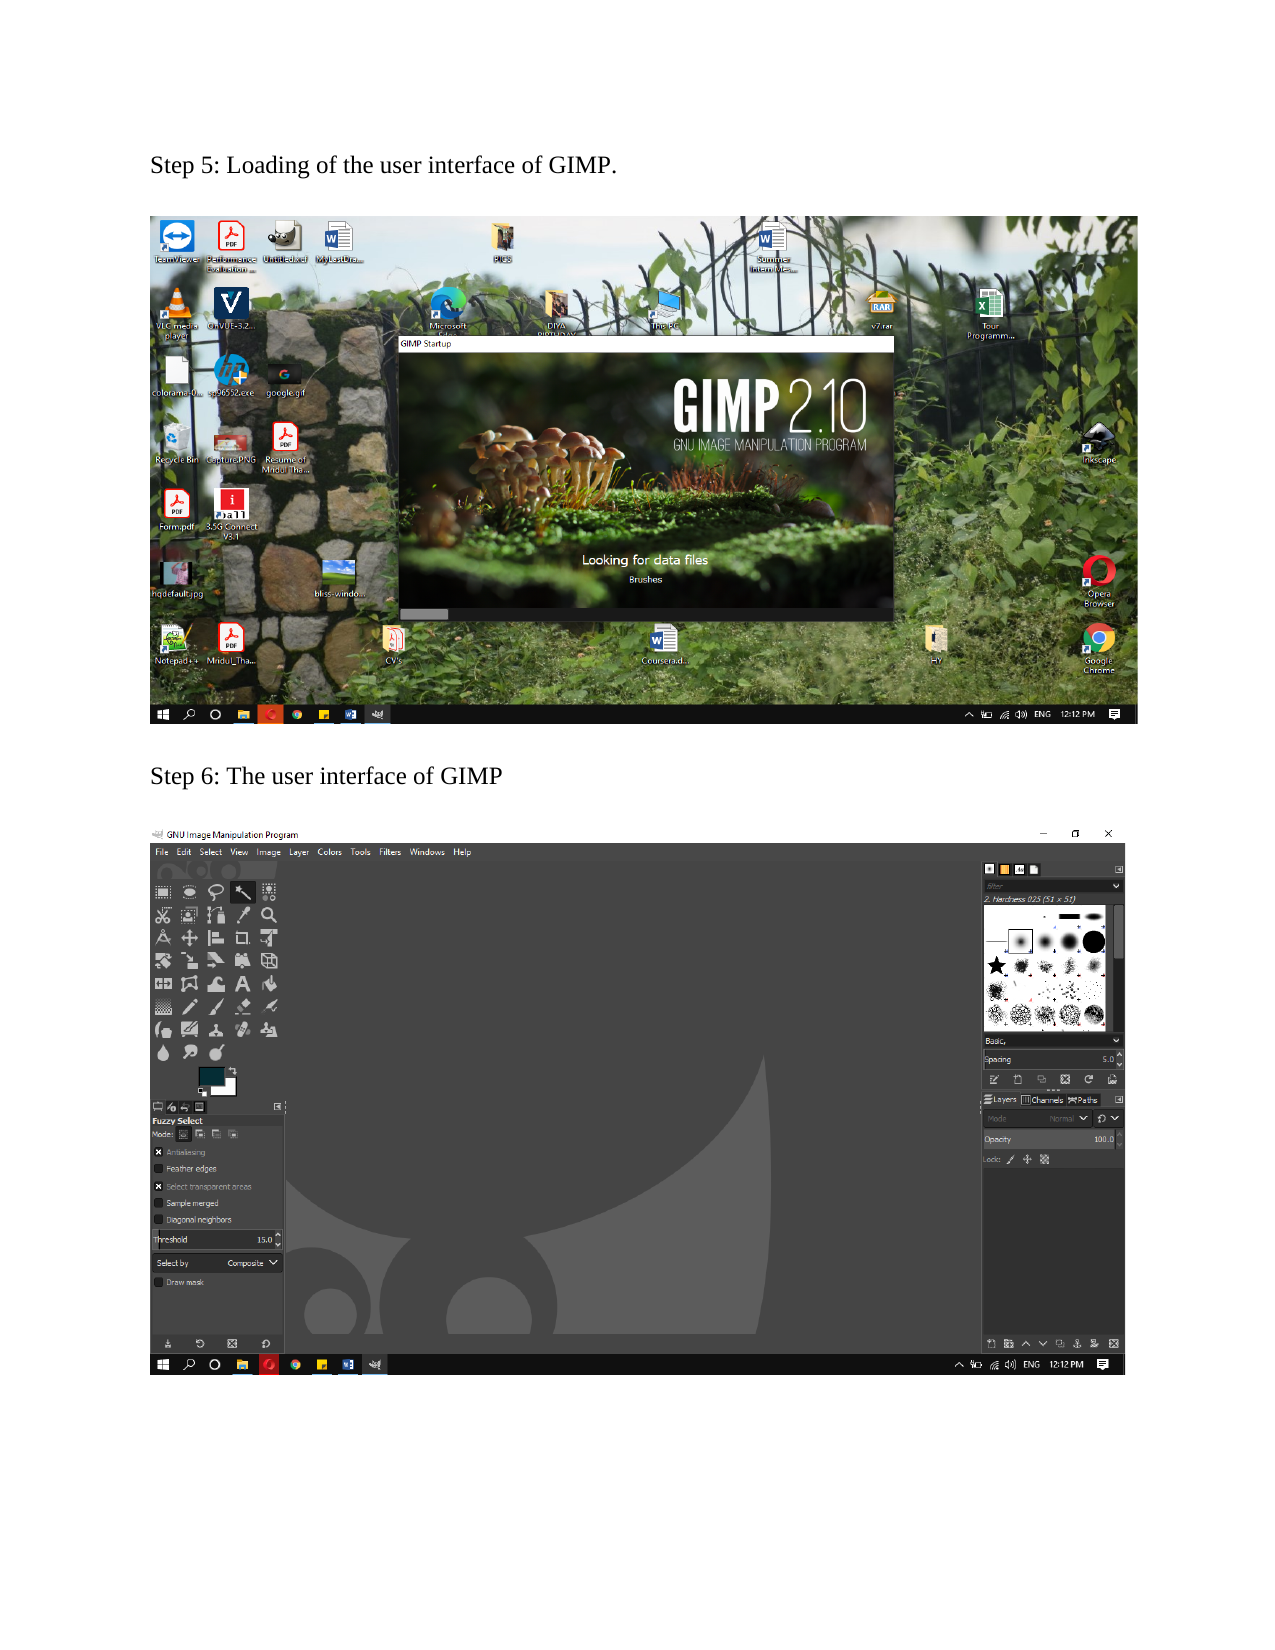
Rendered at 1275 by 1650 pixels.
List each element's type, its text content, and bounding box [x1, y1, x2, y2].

picture [150, 216, 1138, 724]
text Step 6: The user interface of GIMP [150, 761, 1125, 789]
picture [150, 826, 1125, 1375]
text Step 5: Loading of the user interface of GIMP. [150, 150, 1125, 179]
